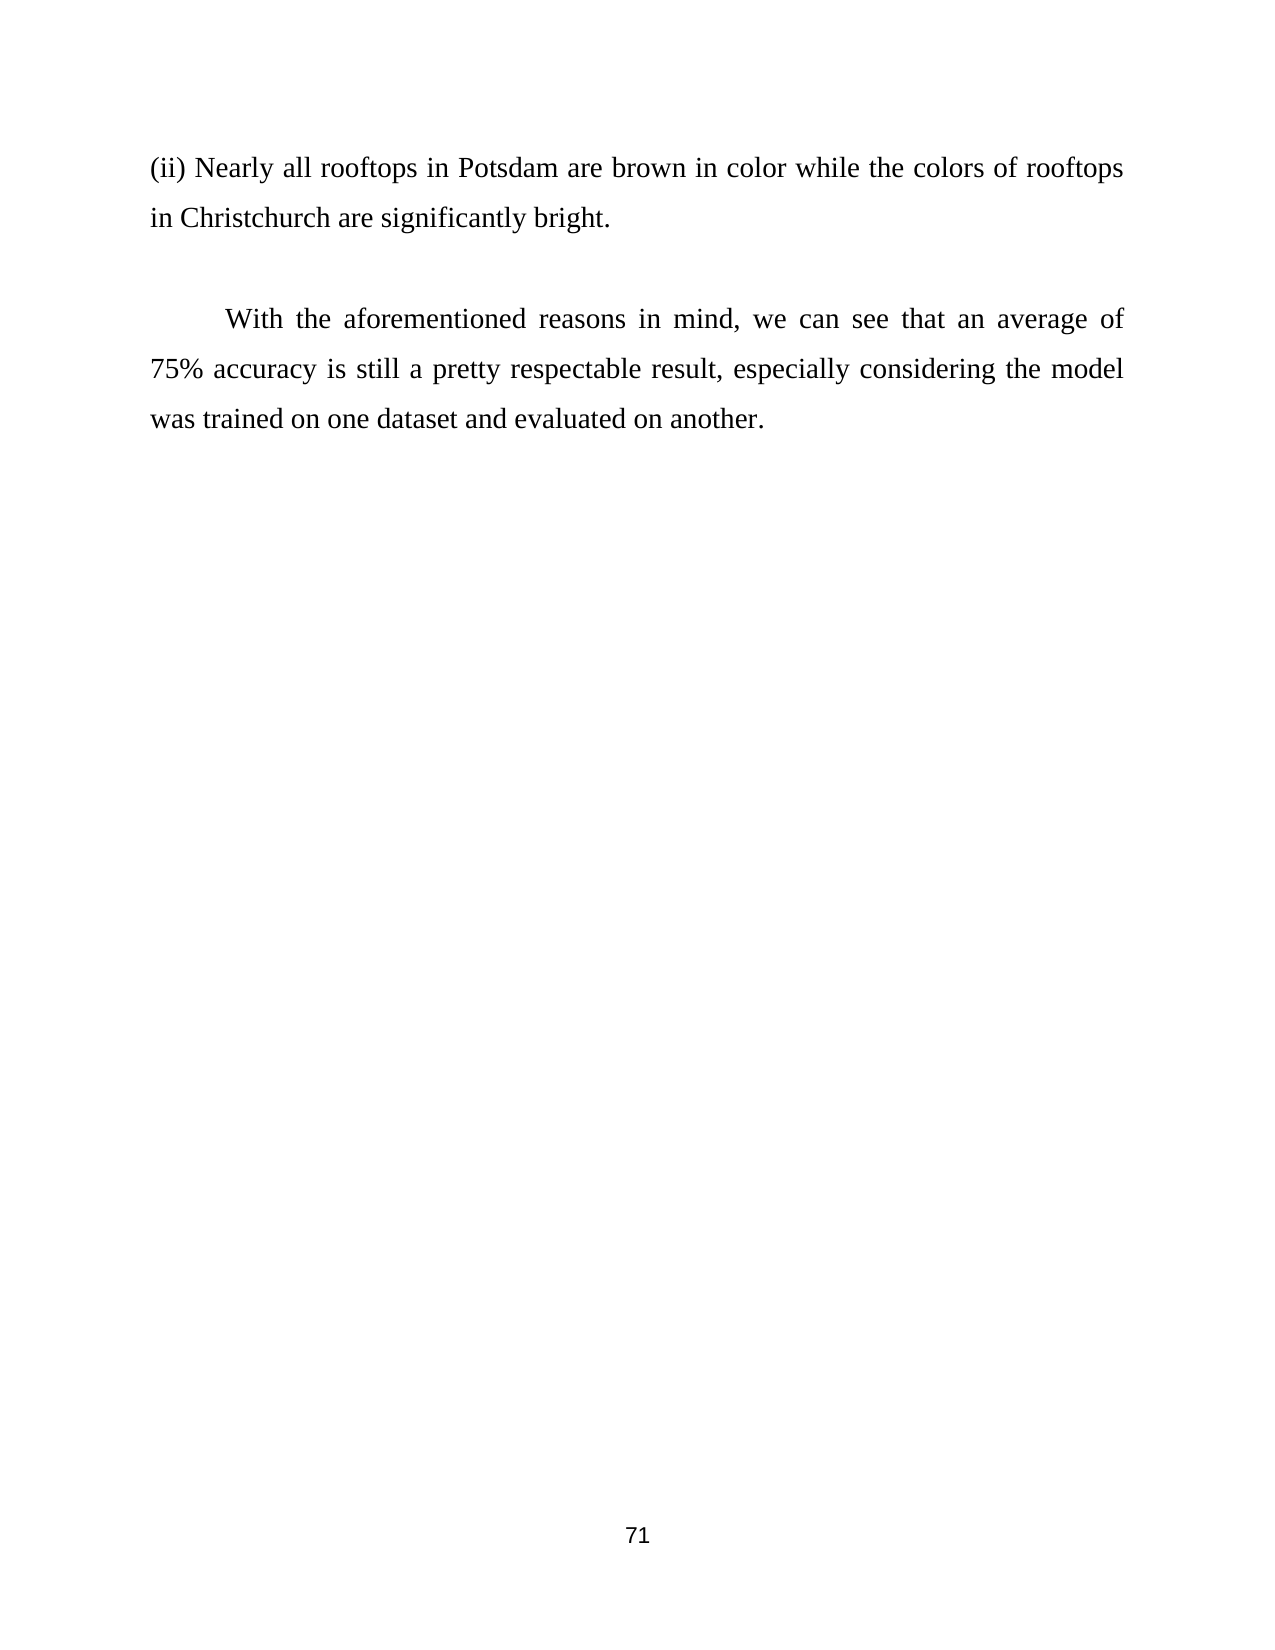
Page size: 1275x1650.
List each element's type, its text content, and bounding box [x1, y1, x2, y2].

text With the aforementioned reasons in mind, we can see that an average of 75% accuracy is still a pretty respectable result, especially considering the model was trained on one dataset and evaluated on another. [150, 301, 1125, 435]
text (ii) Nearly all rooftops in Potsdam are brown in color while the colors of rooftops in Christchurch are significantly bright. [150, 150, 1125, 234]
